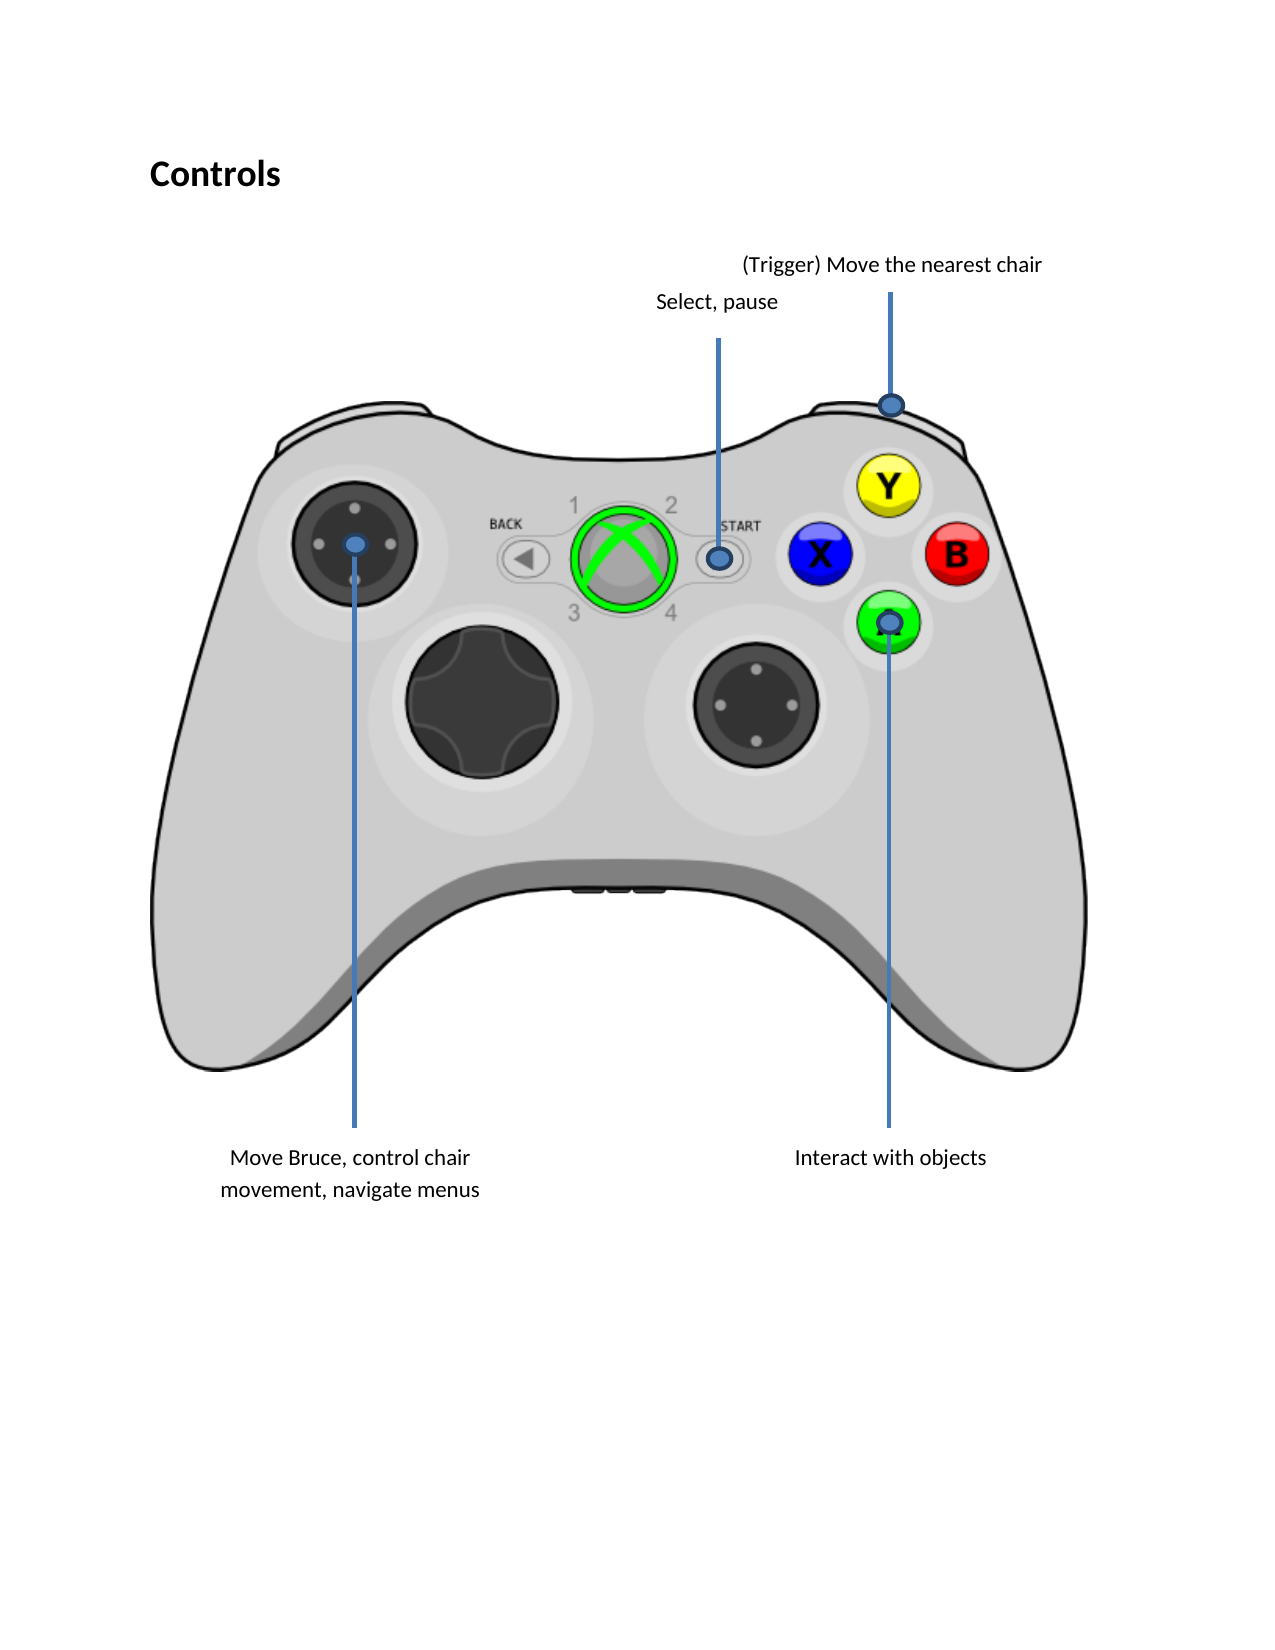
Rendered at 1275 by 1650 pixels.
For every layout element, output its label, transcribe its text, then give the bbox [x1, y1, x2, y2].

text Controls [150, 150, 1125, 196]
picture [150, 401, 1088, 1072]
